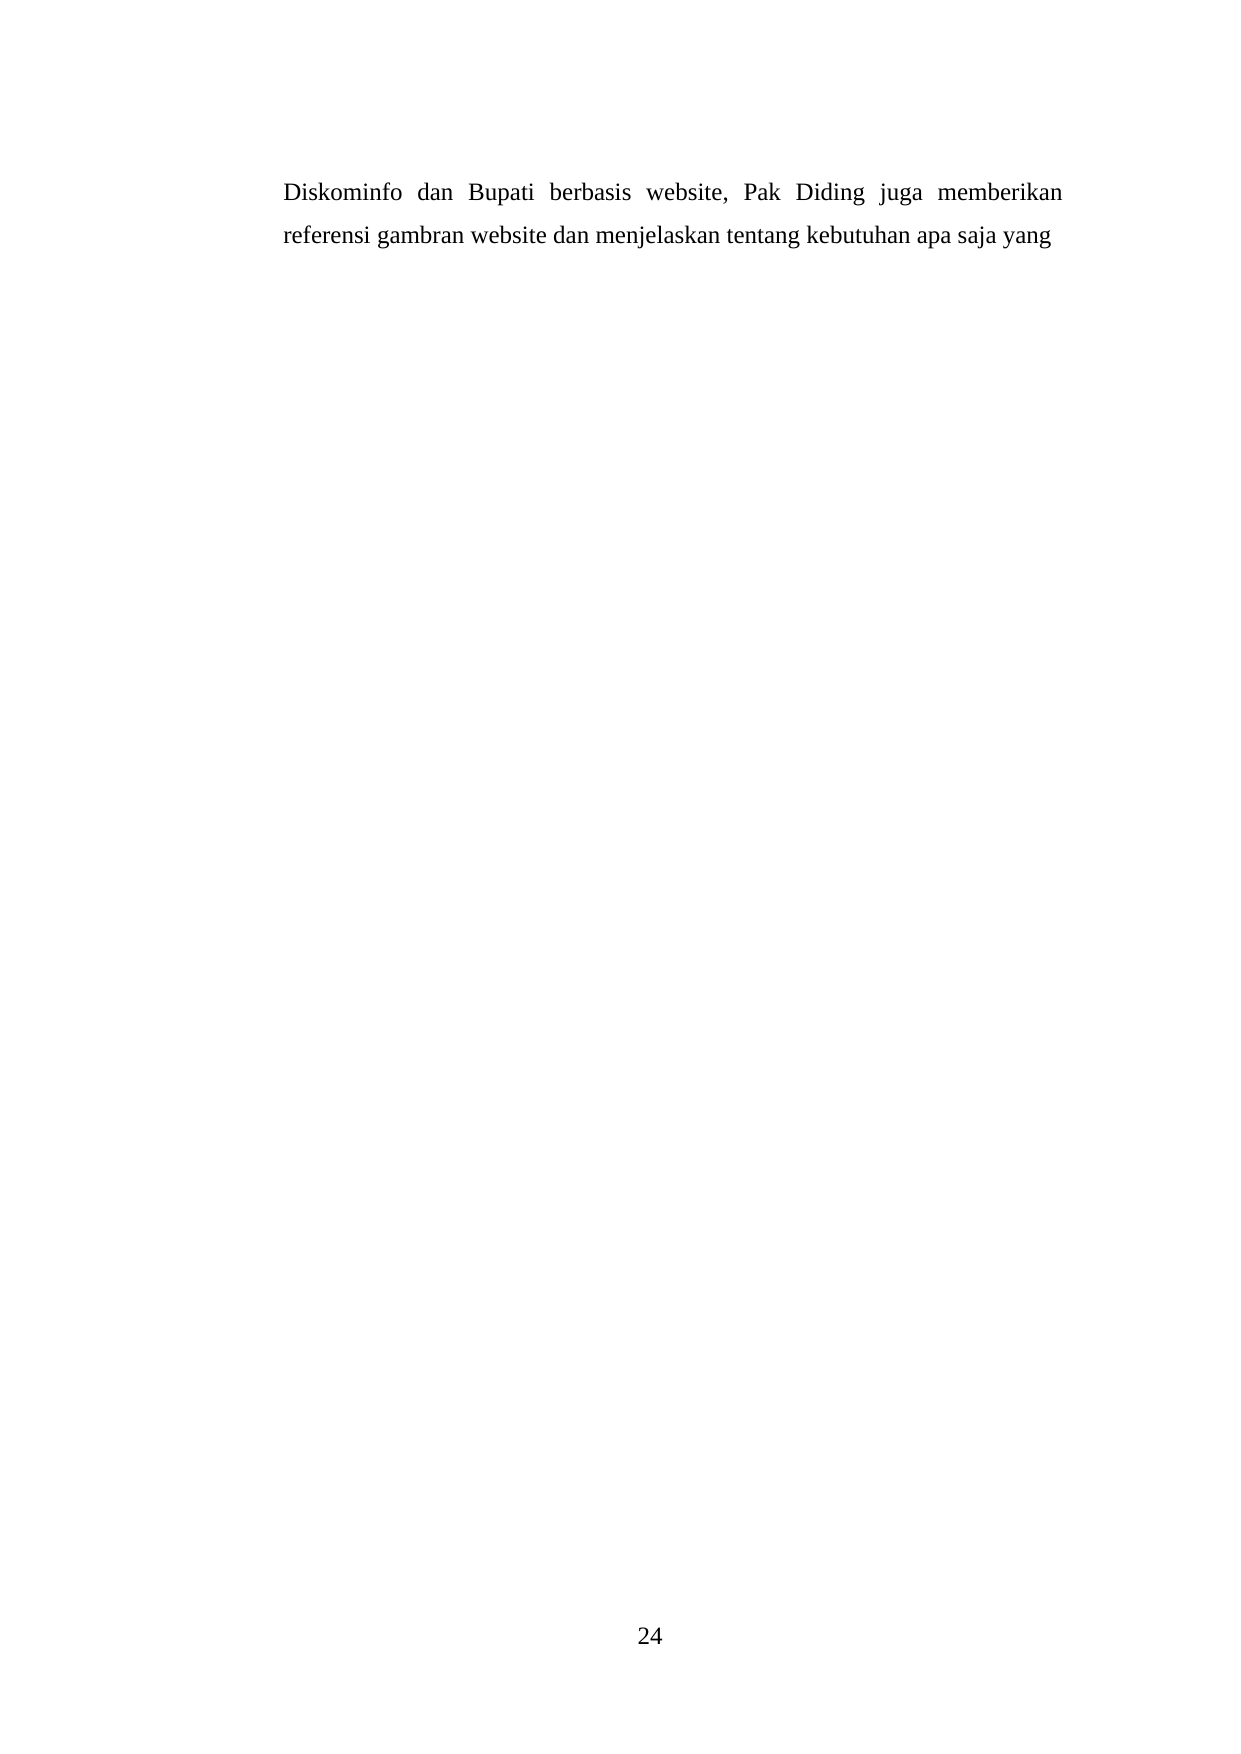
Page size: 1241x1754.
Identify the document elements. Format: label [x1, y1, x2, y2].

text [283, 177, 1063, 249]
